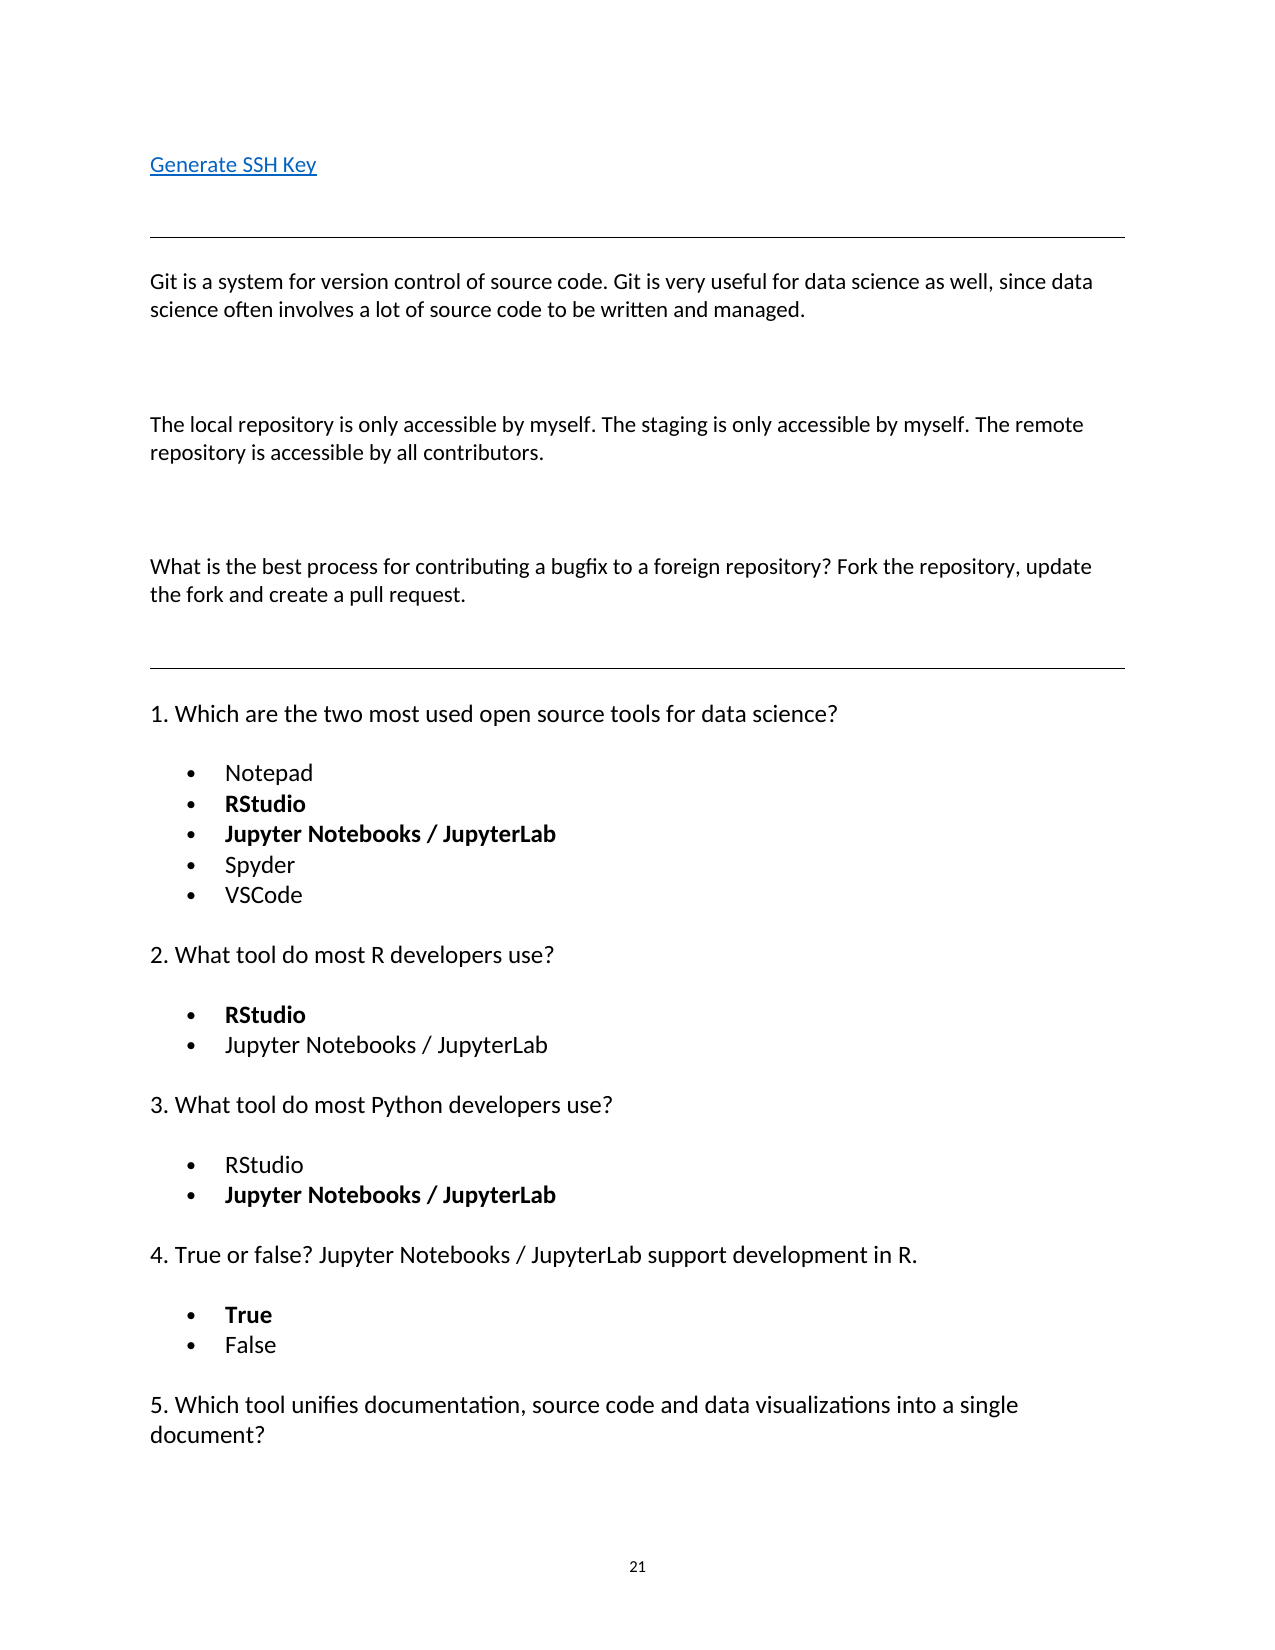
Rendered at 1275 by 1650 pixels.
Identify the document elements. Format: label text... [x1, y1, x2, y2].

list RStudio [187, 788, 1125, 818]
text 4. True or false? Jupyter Notebooks / JupyterLab support development in R. [150, 1239, 1125, 1269]
list False [187, 1329, 1125, 1360]
text 3. What tool do most Python developers use? [150, 1089, 1125, 1120]
list Jupyter Notebooks / JupyterLab [187, 818, 1125, 849]
list Spyder [187, 849, 1125, 879]
list VSCode [187, 879, 1125, 910]
list Notepad [187, 757, 1125, 788]
list RStudio [187, 1149, 1125, 1179]
text Generate SSH Key [150, 150, 1125, 178]
list True [187, 1299, 1125, 1329]
text 2. What tool do most R developers use? [150, 939, 1125, 970]
list RStudio [187, 999, 1125, 1029]
text Git is a system for version control of source code. Git is very useful for data science as well, since data science often involves a lot of source code to be written and managed. [150, 267, 1125, 323]
text What is the best process for contributing a bugfix to a foreign repository? Fork the repository, update the fork and create a pull request. [150, 552, 1125, 608]
list Jupyter Notebooks / JupyterLab [187, 1179, 1125, 1210]
list Jupyter Notebooks / JupyterLab [187, 1029, 1125, 1060]
text 5. Which tool unifies documentation, source code and data visualizations into a single document? [150, 1389, 1125, 1450]
text 1. Which are the two most used open source tools for data science? [150, 698, 1125, 728]
text The local repository is only accessible by myself. The staging is only accessible by myself. The remote repository is accessible by all contributors. [150, 410, 1125, 466]
